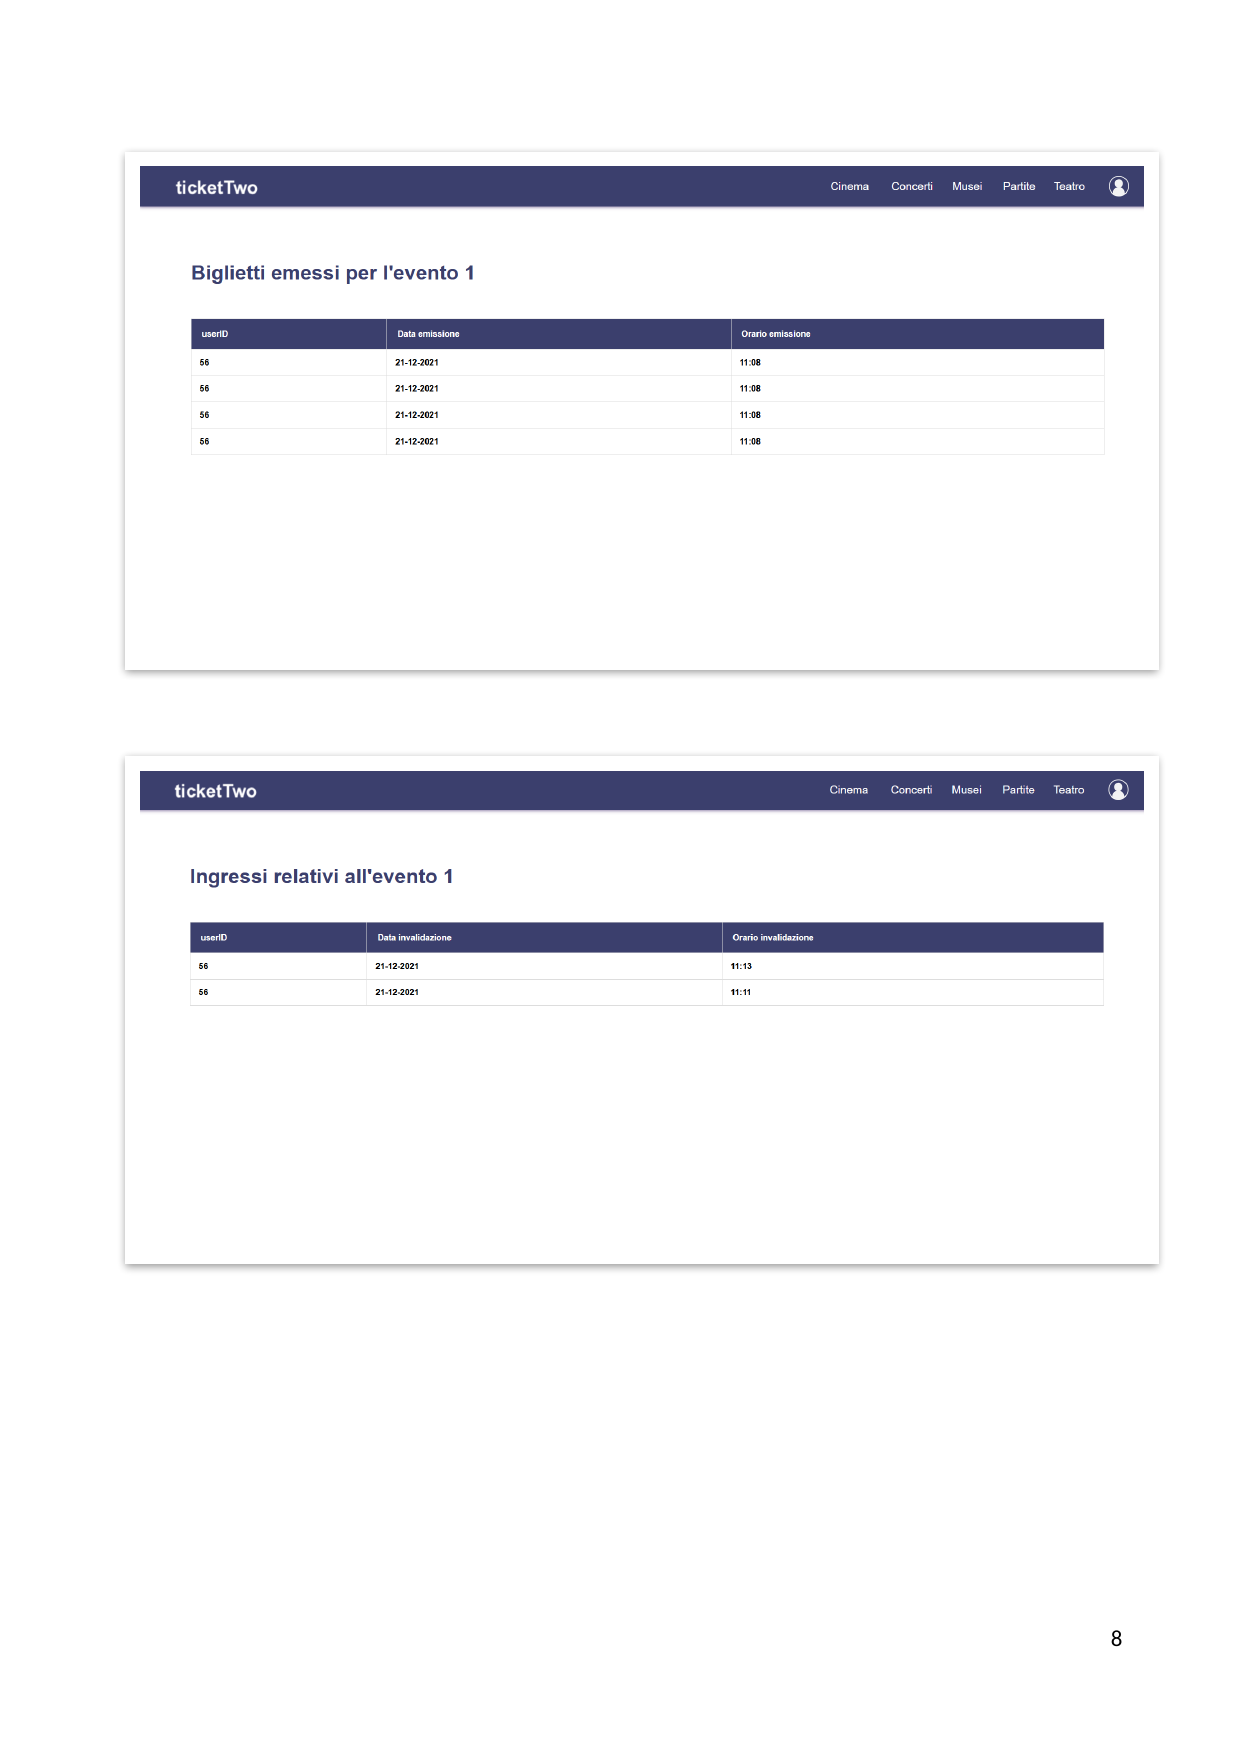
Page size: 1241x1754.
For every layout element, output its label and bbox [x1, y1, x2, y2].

picture [140, 166, 1144, 655]
picture [140, 771, 1144, 1249]
